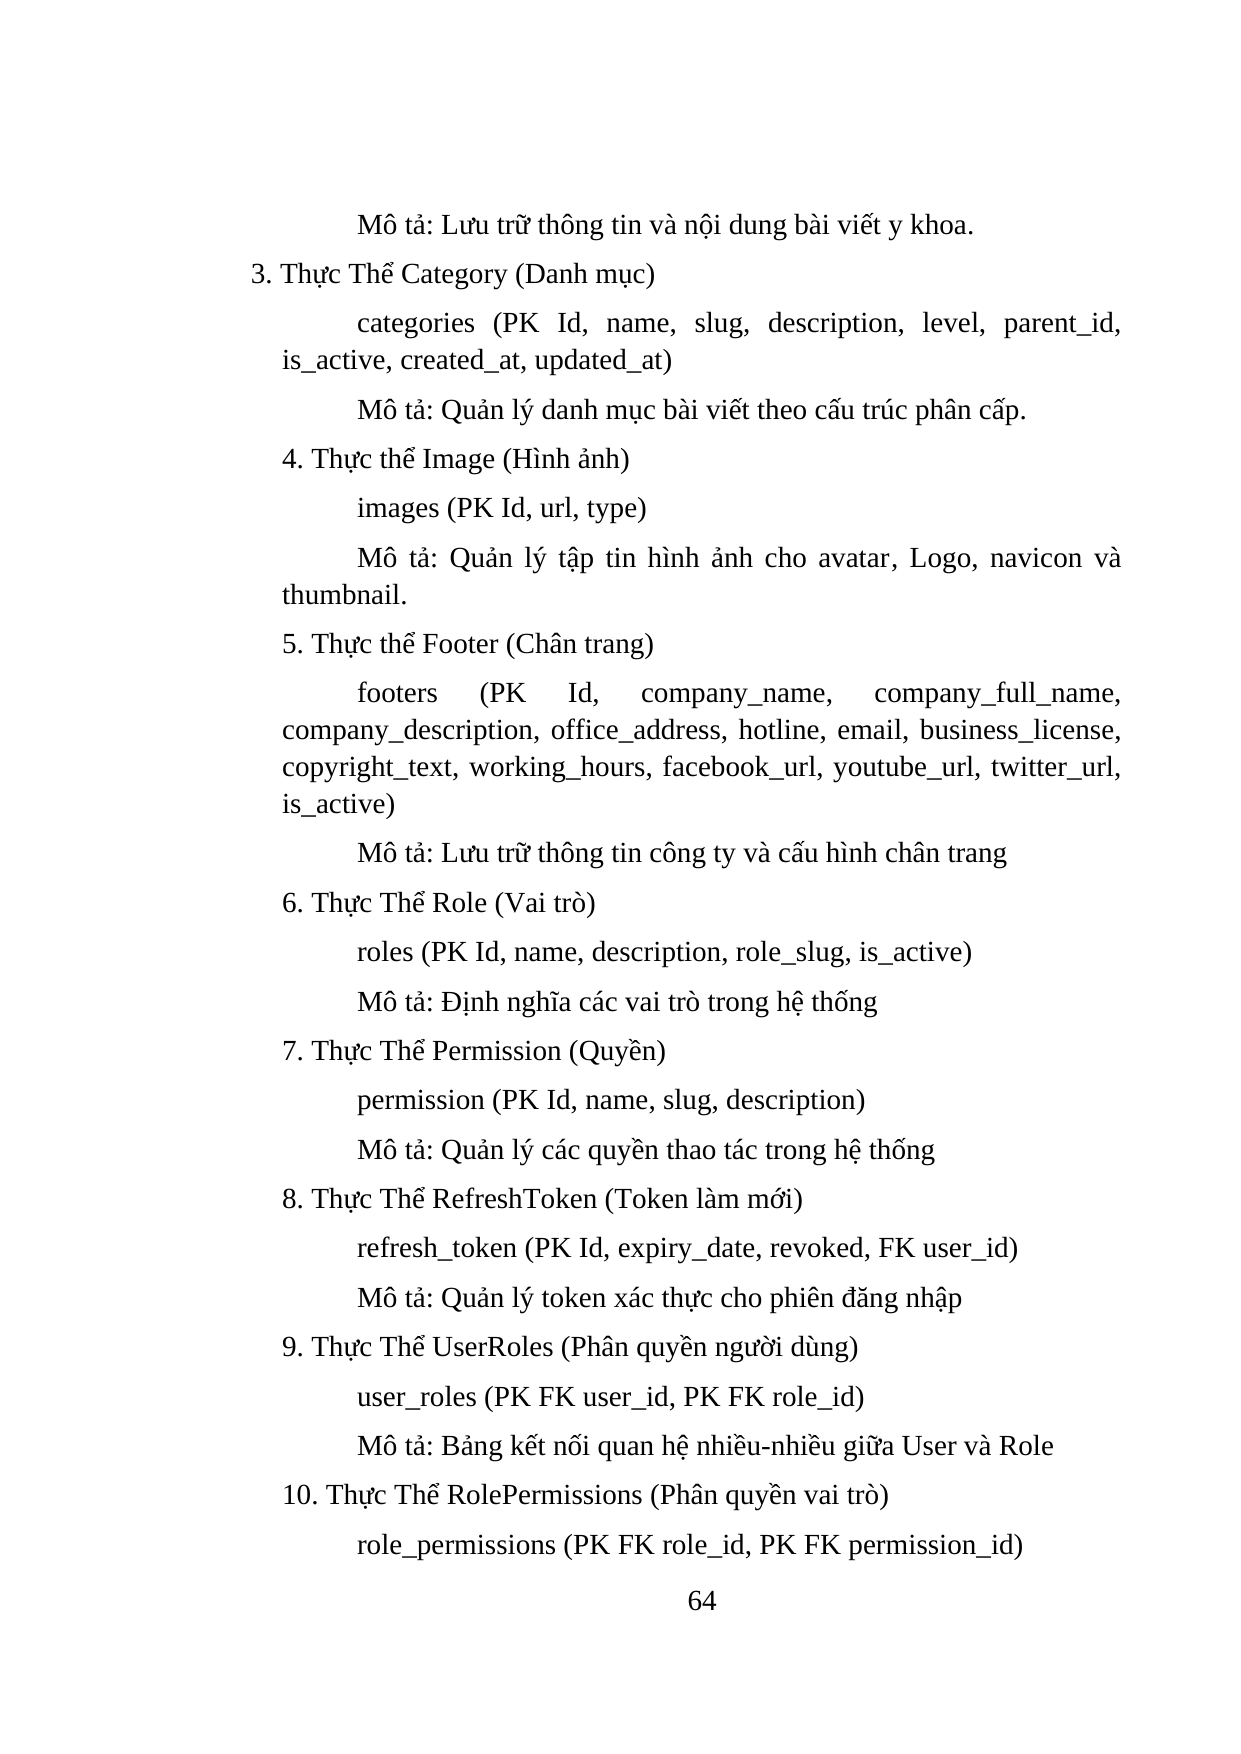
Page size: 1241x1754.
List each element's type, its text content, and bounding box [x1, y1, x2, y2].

text role_permissions (PK FK role_id, PK FK permission_id) [282, 1527, 1122, 1560]
text Mô tả: Định nghĩa các vai trò trong hệ thống [282, 984, 1122, 1017]
text Mô tả: Quản lý danh mục bài viết theo cấu trúc phân cấp. [282, 392, 1122, 425]
list Thực Thể Permission (Quyền) [207, 1033, 1122, 1067]
text categories (PK Id, name, slug, description, level, parent_id, is_active, created_at, updated_at) [282, 306, 1122, 376]
list Thực thể Footer (Chân trang) [207, 626, 1122, 660]
text refresh_token (PK Id, expiry_date, revoked, FK user_id) [282, 1231, 1122, 1264]
text permission (PK Id, name, slug, description) [282, 1082, 1122, 1116]
list Thực Thể RefreshToken (Token làm mới) [207, 1181, 1122, 1215]
list Thực Thể Category (Danh mục) [251, 256, 1122, 290]
text images (PK Id, url, type) [282, 491, 1122, 524]
text roles (PK Id, name, description, role_slug, is_active) [282, 934, 1122, 968]
text Mô tả: Lưu trữ thông tin công ty và cấu hình chân trang [282, 836, 1122, 869]
list Thực Thể Role (Vai trò) [207, 885, 1122, 918]
text footers (PK Id, company_name, company_full_name, company_description, office_address, hotline, email, business_license, copyright_text, working_hours, facebook_url, youtube_url, twitter_url, is_active) [282, 676, 1122, 820]
text Mô tả: Quản lý các quyền thao tác trong hệ thống [282, 1132, 1122, 1165]
text user_roles (PK FK user_id, PK FK role_id) [282, 1379, 1122, 1412]
text Mô tả: Lưu trữ thông tin và nội dung bài viết y khoa. [282, 207, 1122, 240]
list Thực Thể RolePermissions (Phân quyền vai trò) [207, 1477, 1122, 1511]
list Thực Thể UserRoles (Phân quyền người dùng) [207, 1329, 1122, 1363]
list Thực thể Image (Hình ảnh) [207, 441, 1122, 475]
text Mô tả: Quản lý token xác thực cho phiên đăng nhập [282, 1280, 1122, 1313]
text Mô tả: Quản lý tập tin hình ảnh cho avatar, Logo, navicon và thumbnail. [282, 540, 1122, 610]
text Mô tả: Bảng kết nối quan hệ nhiều-nhiều giữa User và Role [282, 1428, 1122, 1462]
